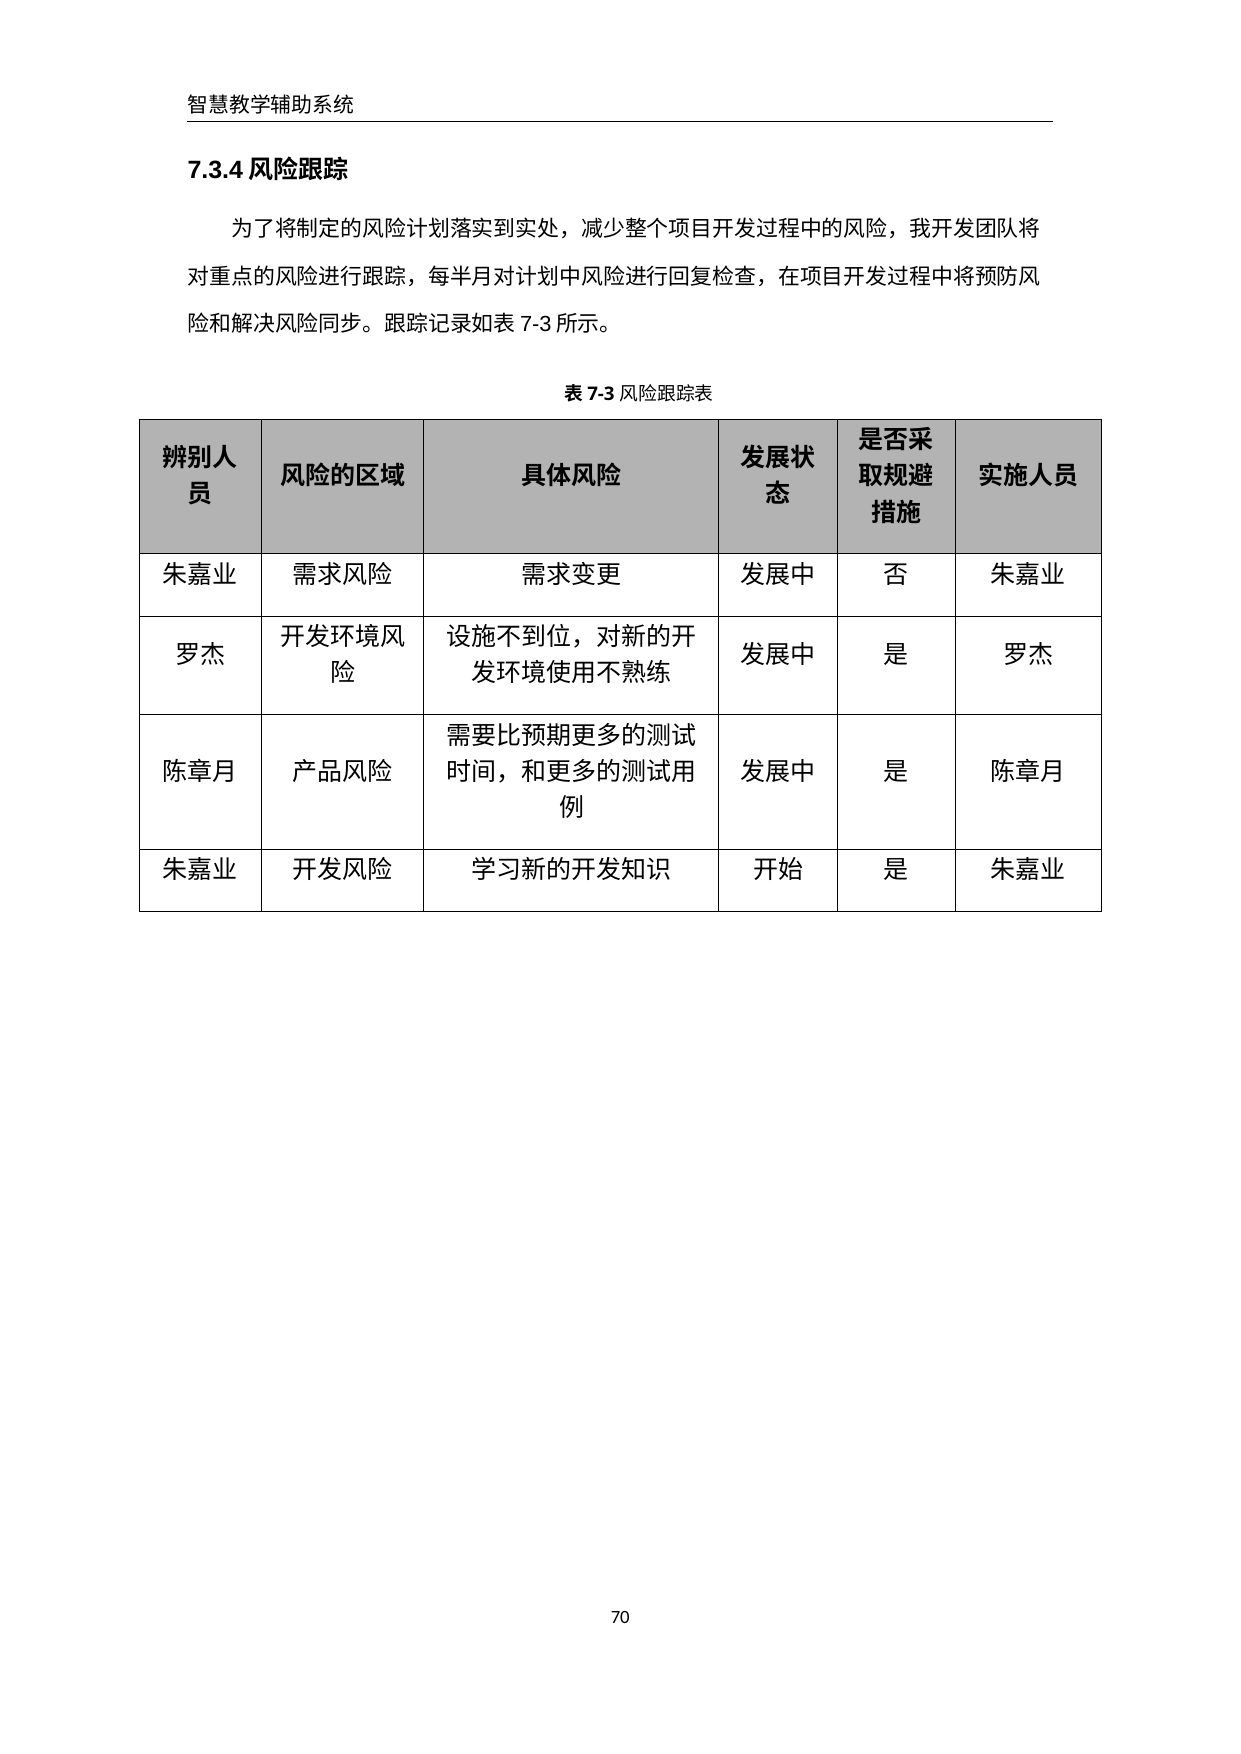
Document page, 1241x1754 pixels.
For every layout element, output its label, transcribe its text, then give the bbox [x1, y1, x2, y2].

table_header 是否采取规避措施 [838, 420, 955, 553]
table_cell 需求变更 [424, 554, 718, 616]
table_cell 是 [838, 715, 955, 849]
table_cell 设施不到位，对新的开发环境使用不熟练 [424, 617, 718, 714]
text 为了将制定的风险计划落实到实处，减少整个项目开发过程中的风险，我开发团队将对重点的风险进行跟踪，每半月对计划中风险进行回复检查，在项目开发过程中将预防风险和解决风险同步。跟踪记录如表7-3所示。 [187, 211, 1053, 338]
table_cell 罗杰 [956, 617, 1101, 714]
table_cell 发展中 [719, 617, 837, 714]
table_cell 朱嘉业 [140, 850, 261, 911]
table_cell 学习新的开发知识 [424, 850, 718, 911]
table_cell 朱嘉业 [140, 554, 261, 616]
table_cell 产品风险 [262, 715, 423, 849]
table_cell 朱嘉业 [956, 850, 1101, 911]
table_header 具体风险 [424, 420, 718, 553]
table_header 风险的区域 [262, 420, 423, 553]
text 7.3.4风险跟踪 [187, 150, 1053, 186]
table_cell 罗杰 [140, 617, 261, 714]
table_cell 开发风险 [262, 850, 423, 911]
table_cell 陈章月 [956, 715, 1101, 849]
table_cell 开始 [719, 850, 837, 911]
table_cell 需求风险 [262, 554, 423, 616]
table_header 辨别人员 [140, 420, 261, 553]
table_cell 发展中 [719, 554, 837, 616]
text 表7-3 风险跟踪表 [187, 379, 1053, 406]
table_cell 是 [838, 850, 955, 911]
table_cell 是 [838, 617, 955, 714]
table_header 发展状态 [719, 420, 837, 553]
table_cell 朱嘉业 [956, 554, 1101, 616]
table_cell 开发环境风险 [262, 617, 423, 714]
table_cell 陈章月 [140, 715, 261, 849]
table_cell 发展中 [719, 715, 837, 849]
table_header 实施人员 [956, 420, 1101, 553]
table_cell 否 [838, 554, 955, 616]
table_cell 需要比预期更多的测试时间，和更多的测试用例 [424, 715, 718, 849]
